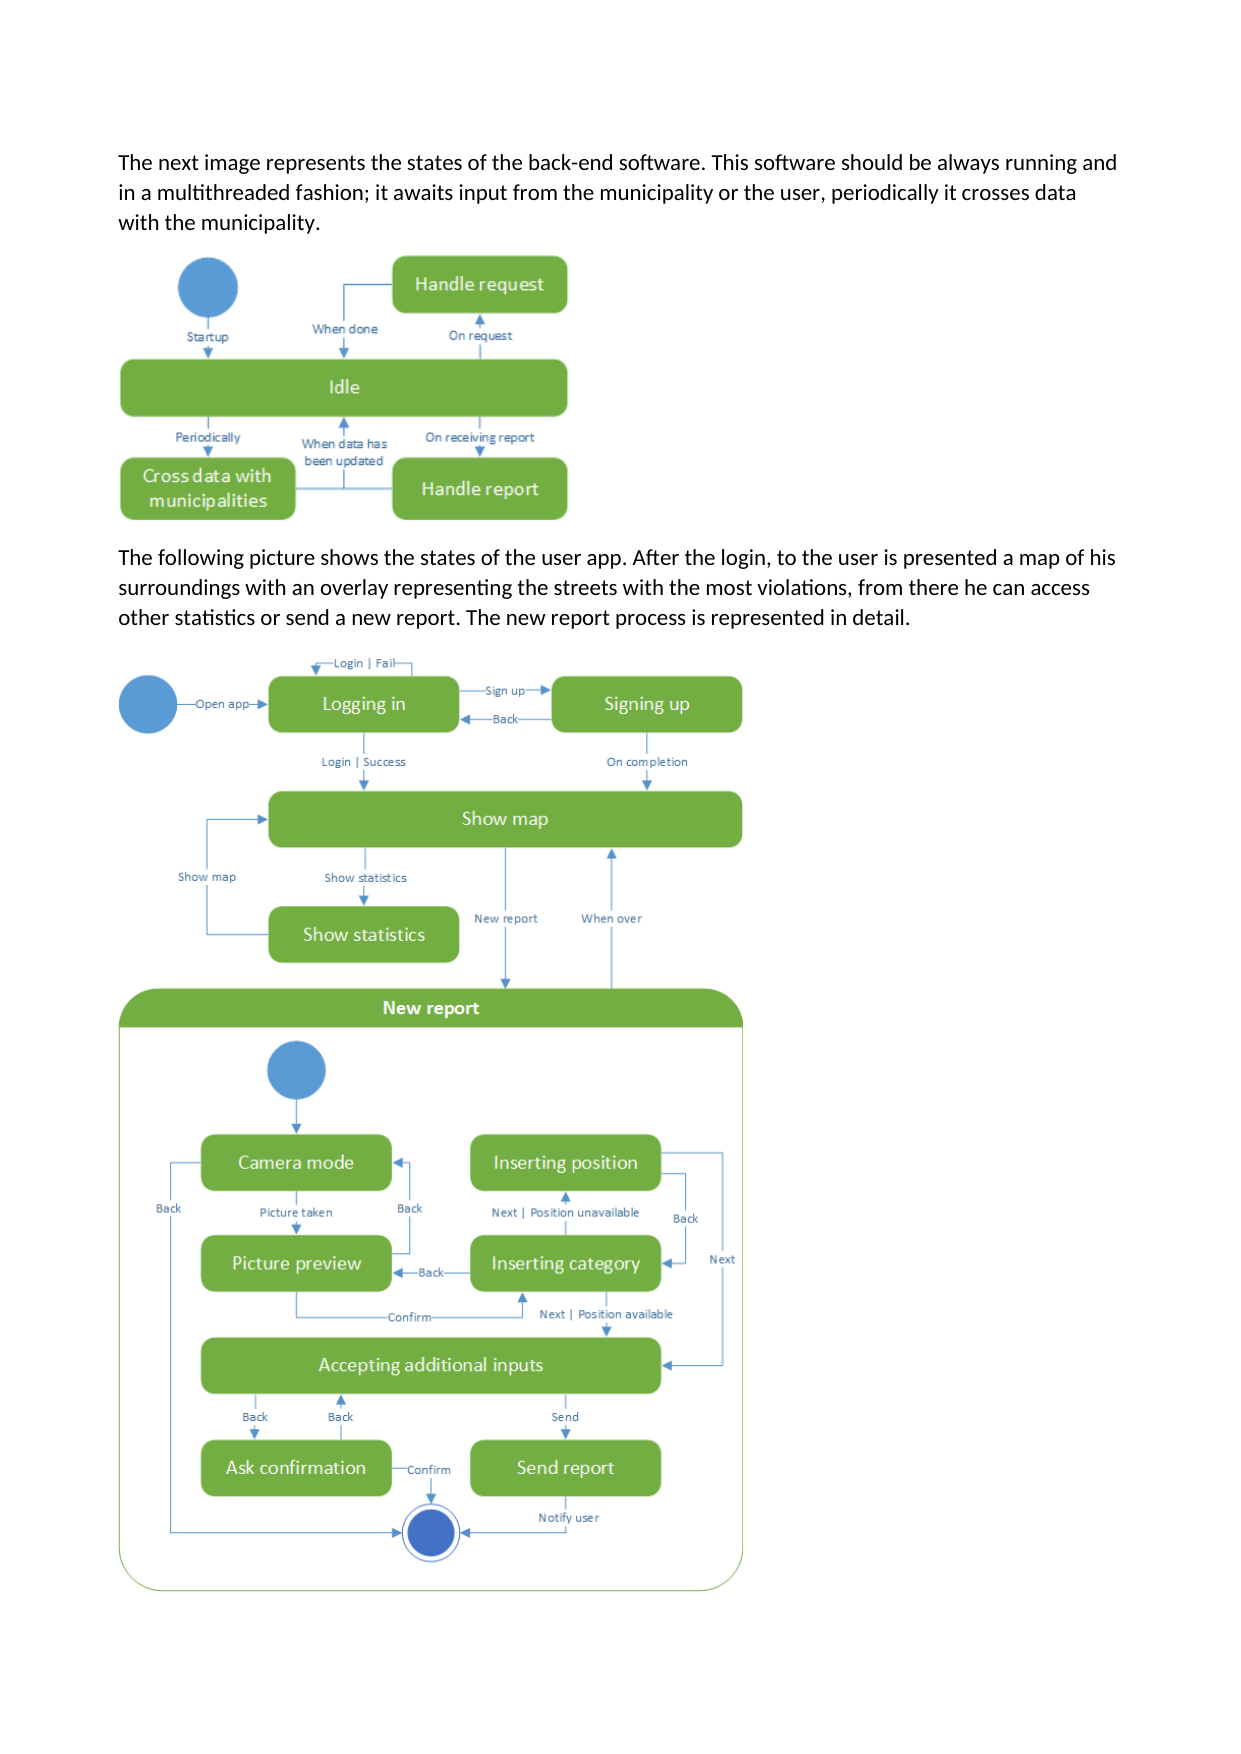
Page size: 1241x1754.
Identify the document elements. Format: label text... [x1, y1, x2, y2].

picture [118, 255, 570, 524]
text The next image represents the states of the back-end software. This software should be always running and in a multithreaded fashion; it awaits input from the municipality or the user, periodically it crosses data with the municipality. [118, 148, 1122, 236]
text The following picture shows the states of the user app. After the login, to the user is presented a map of his surroundings with an overlay representing the streets with the most violations, from there he can access other statistics or send a new report. The new report process is represented in detail. [118, 543, 1122, 631]
picture [118, 650, 744, 1592]
